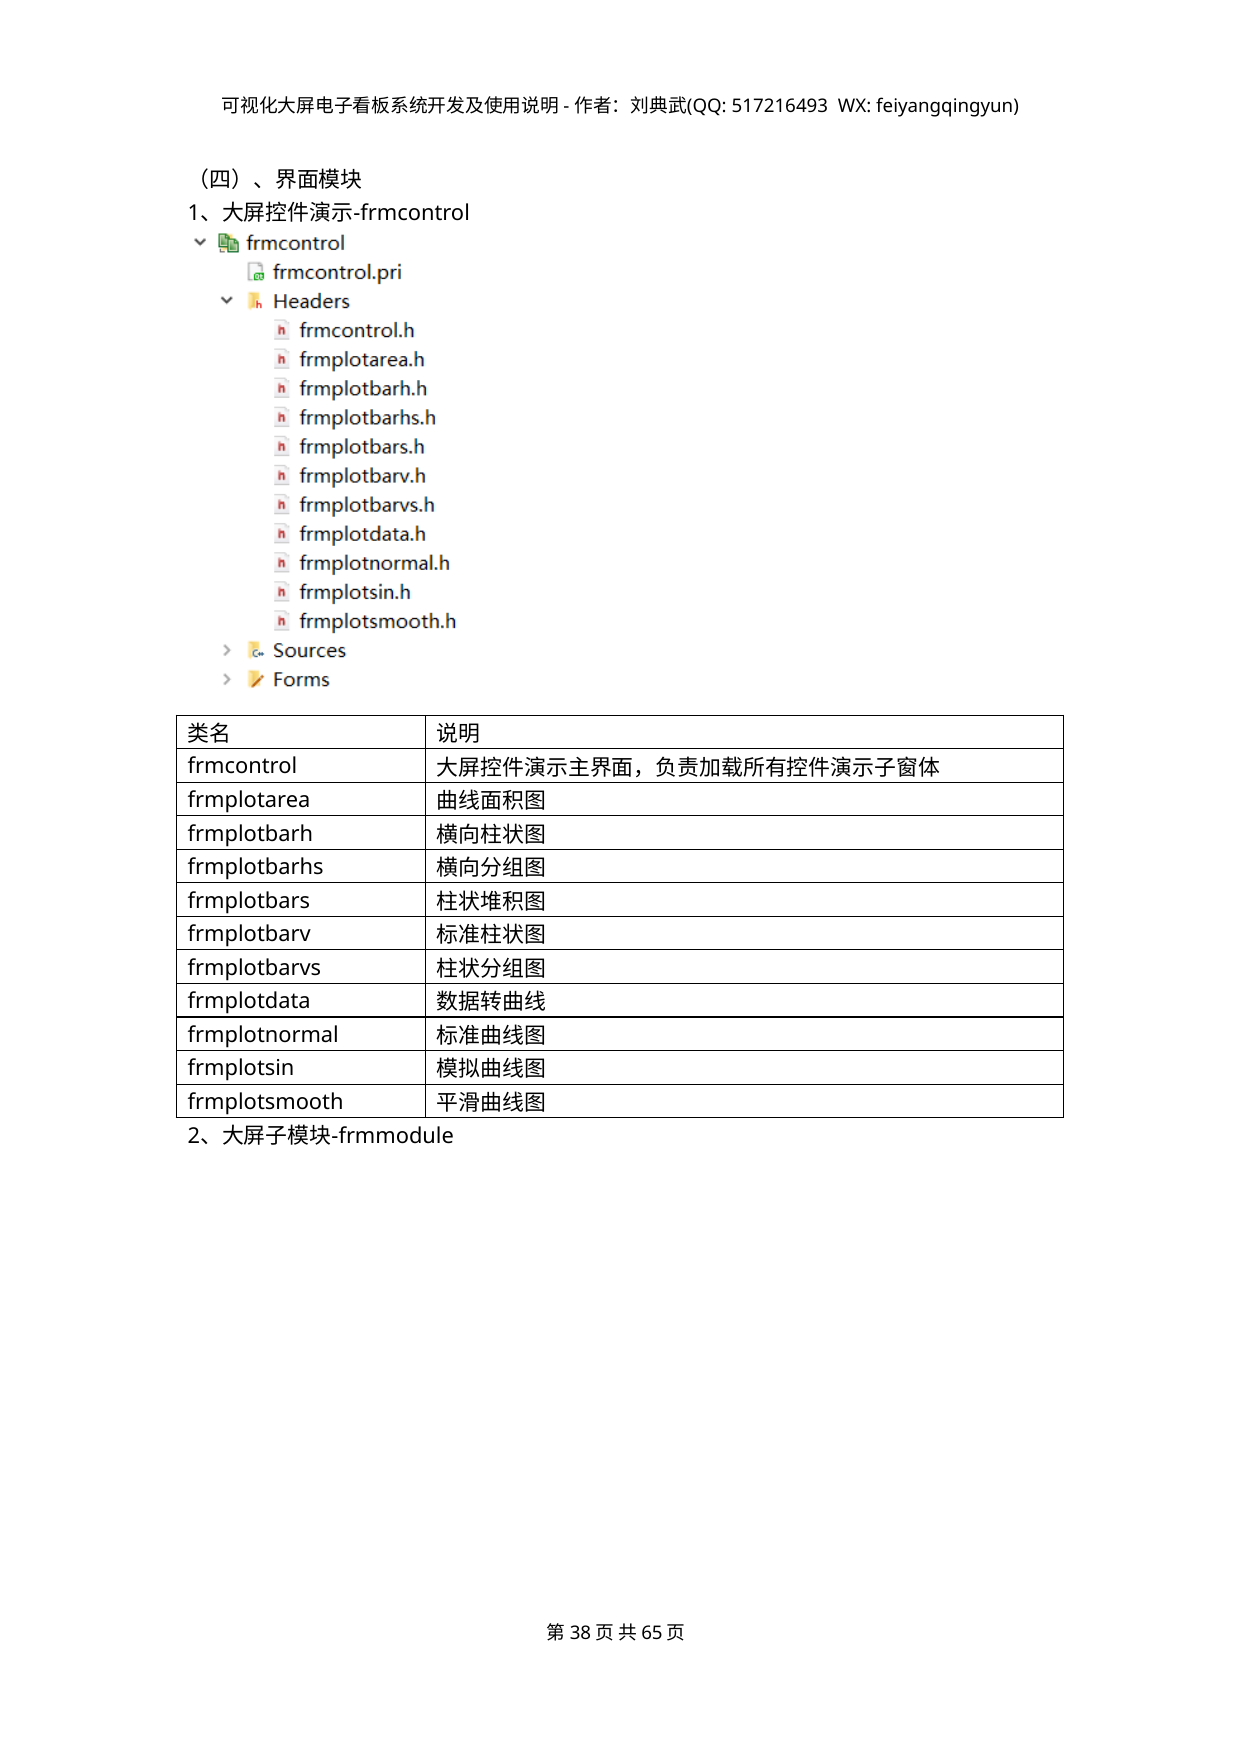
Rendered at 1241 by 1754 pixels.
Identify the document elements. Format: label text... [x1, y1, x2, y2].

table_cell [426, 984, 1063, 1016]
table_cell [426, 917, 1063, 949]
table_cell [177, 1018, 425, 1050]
picture [187, 227, 502, 699]
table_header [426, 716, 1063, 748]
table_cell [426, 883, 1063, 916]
text （四）、界面模块 [187, 162, 1053, 194]
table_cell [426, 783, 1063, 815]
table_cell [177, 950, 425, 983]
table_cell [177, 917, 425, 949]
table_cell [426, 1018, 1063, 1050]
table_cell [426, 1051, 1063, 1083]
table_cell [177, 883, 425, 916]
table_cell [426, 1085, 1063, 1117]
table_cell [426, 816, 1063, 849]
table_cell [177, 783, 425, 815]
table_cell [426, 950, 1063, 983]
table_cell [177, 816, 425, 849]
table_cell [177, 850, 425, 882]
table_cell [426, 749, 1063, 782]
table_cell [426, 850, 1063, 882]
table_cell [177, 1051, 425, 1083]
text 1、大屏控件演示-frmcontrol [187, 194, 1053, 227]
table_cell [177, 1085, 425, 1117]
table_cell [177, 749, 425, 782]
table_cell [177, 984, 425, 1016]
text 2、大屏子模块-frmmodule [187, 1118, 1053, 1151]
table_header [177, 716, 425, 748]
